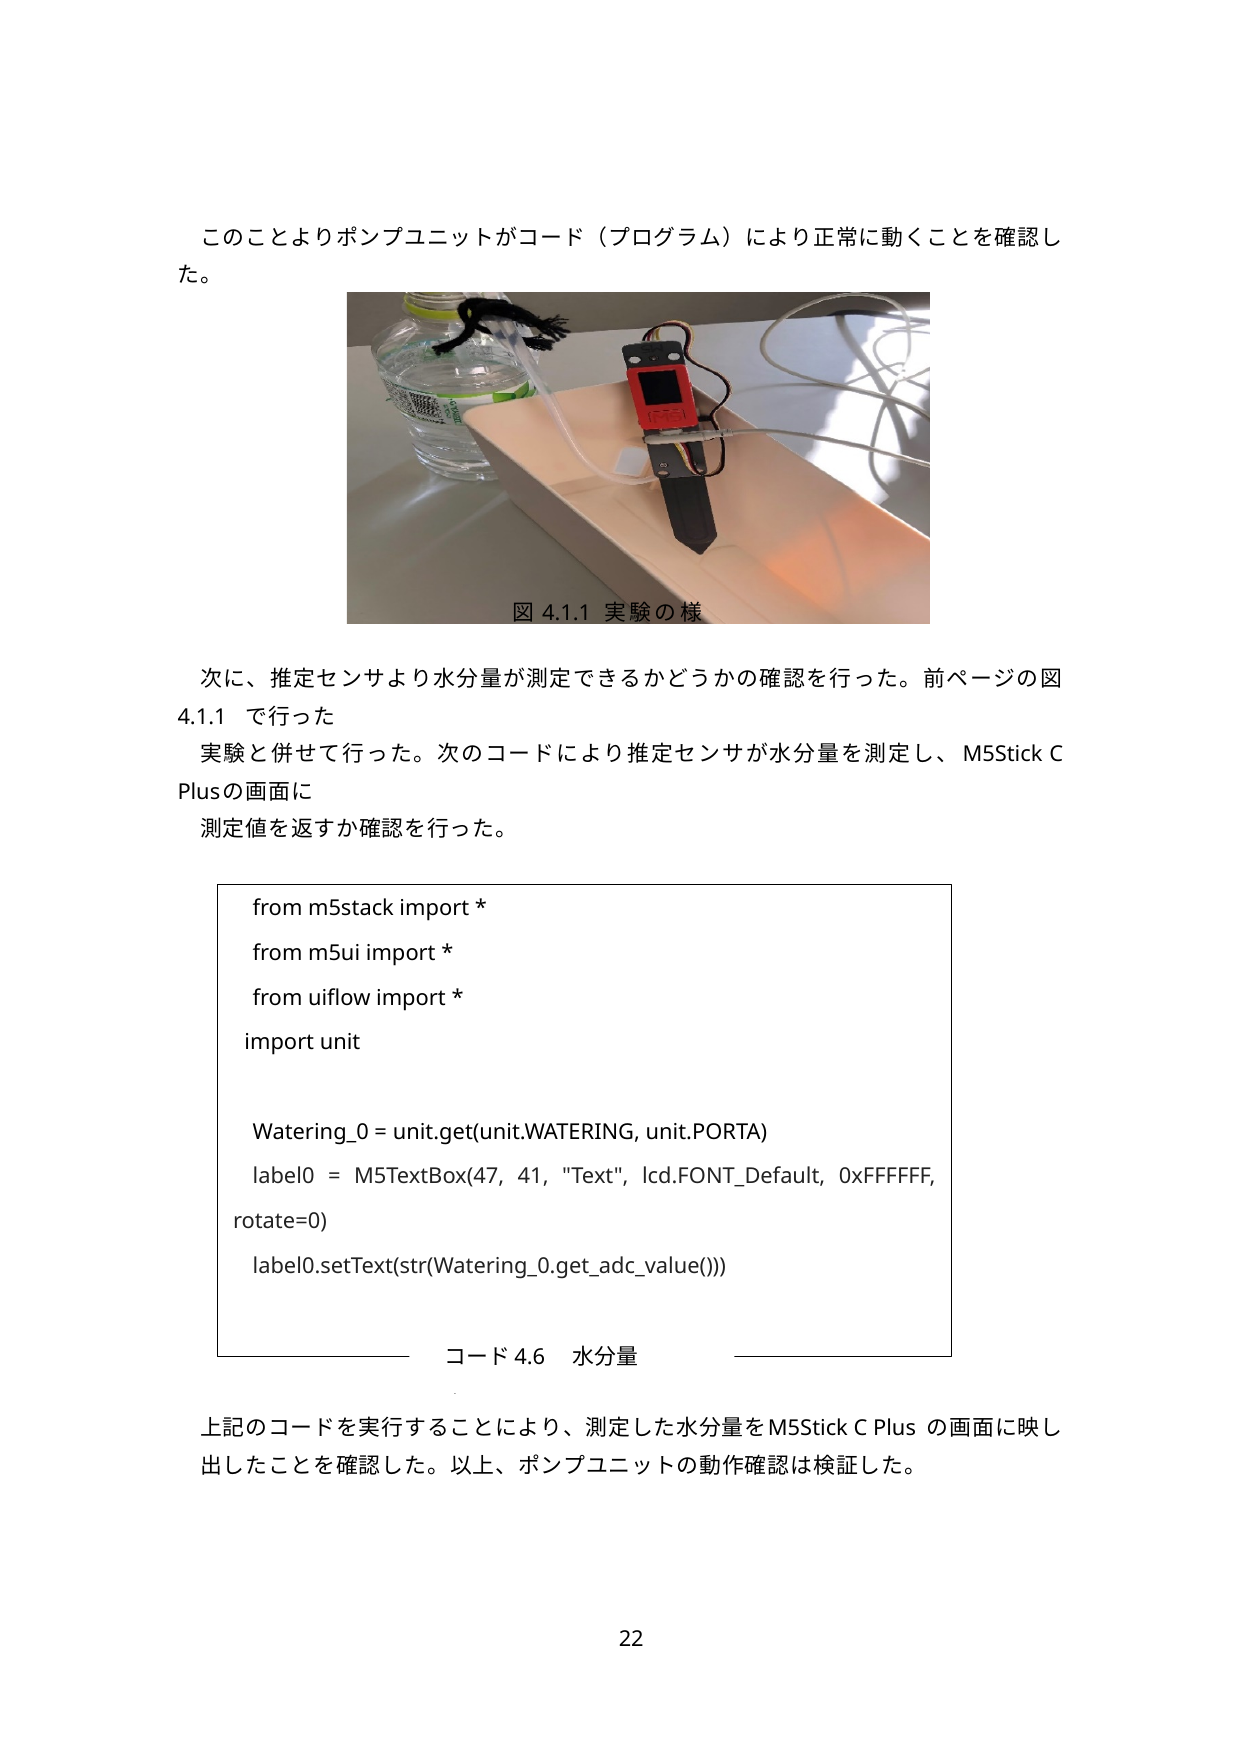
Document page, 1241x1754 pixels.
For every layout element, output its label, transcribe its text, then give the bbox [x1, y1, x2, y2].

text このことよりポンプユニットがコード（プログラム）により正常に動くことを確認した。 [177, 217, 1063, 292]
text 測定値を返すか確認を行った。 [177, 808, 1063, 846]
text 上記のコードを実行することにより、測定した水分量をM5Stick C Plusの画面に映し出したことを確認した。以上、ポンプユニットの動作確認は検証した。 [197, 1407, 1063, 1482]
text 実験と併せて行った。次のコードにより推定センサが水分量を測定し、M5Stick C Plusの画面に [177, 733, 1063, 808]
picture [346, 292, 929, 624]
text 次に、推定センサより水分量が測定できるかどうかの確認を行った。前ページの図4.1.1で行った [177, 658, 1063, 733]
